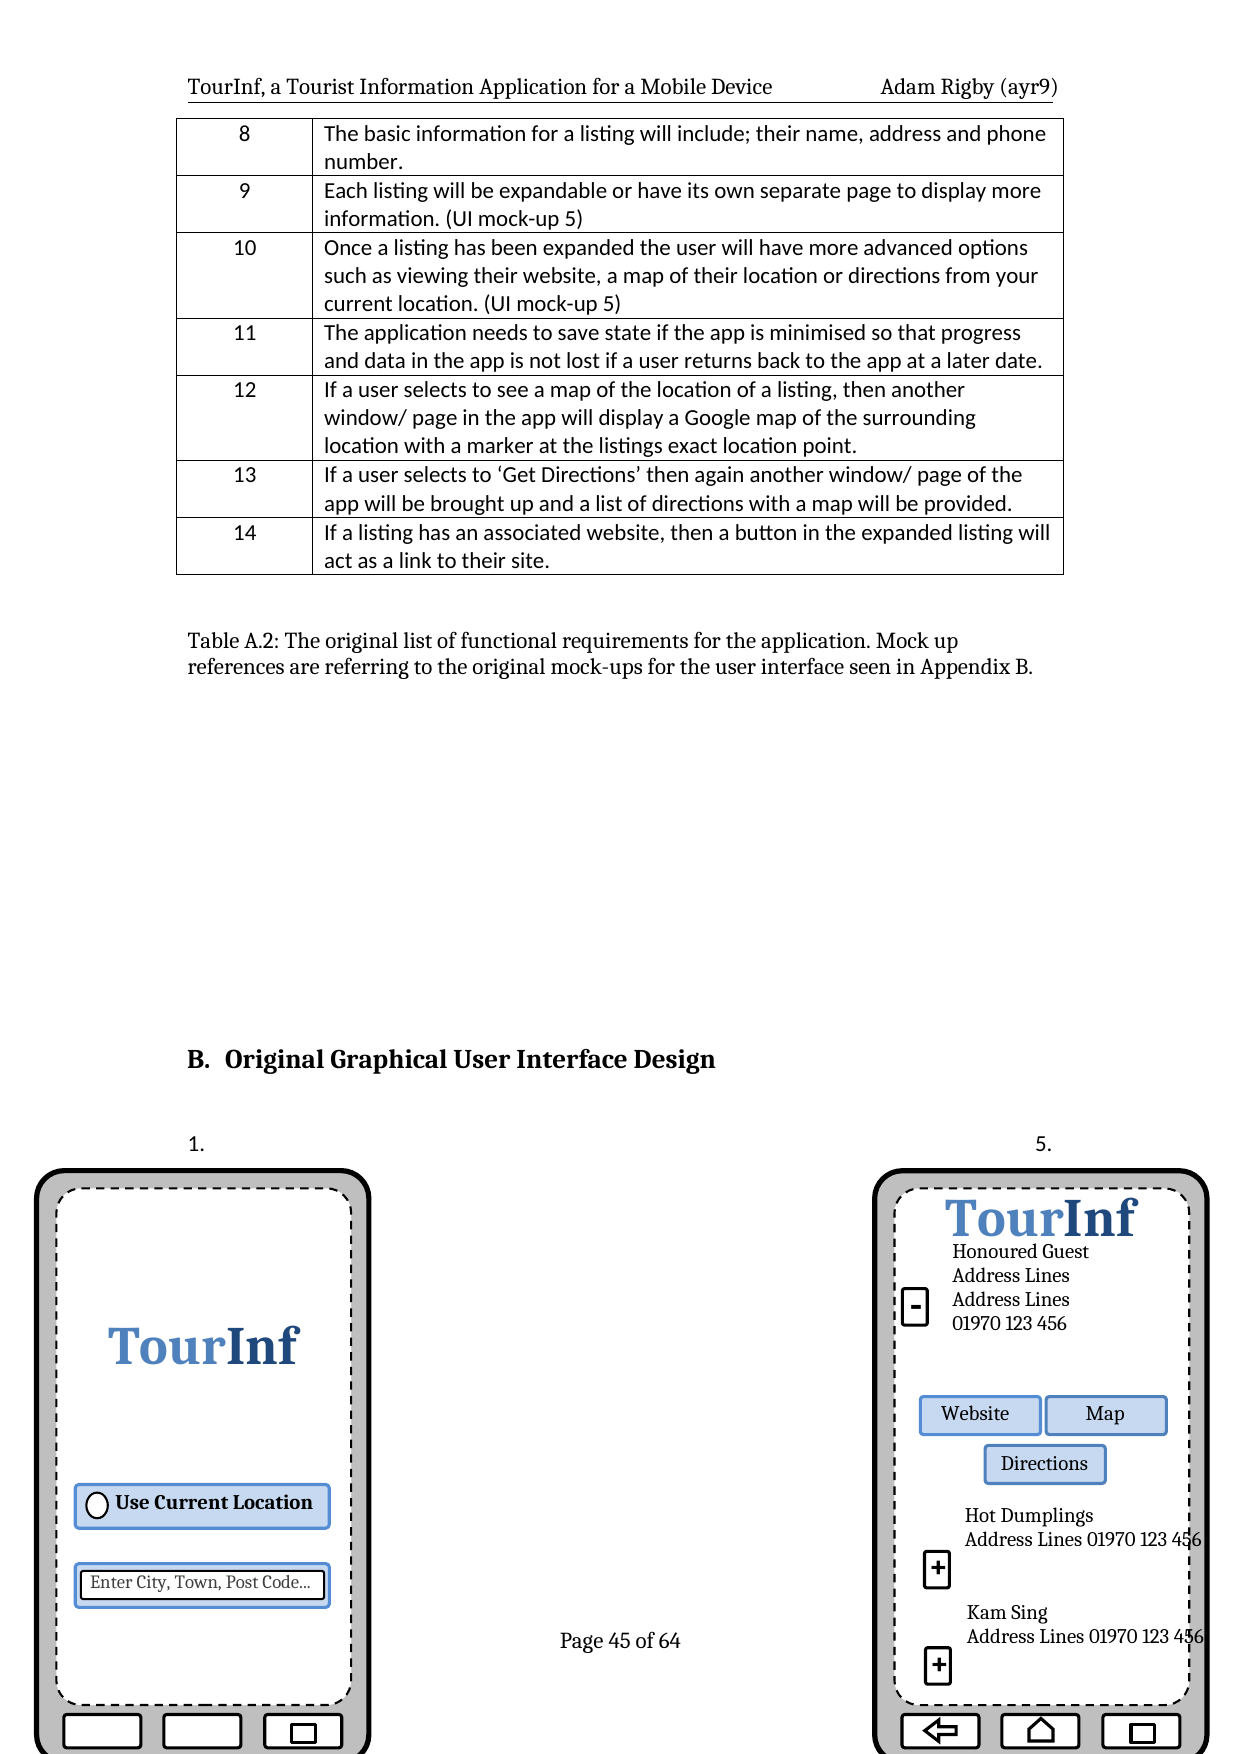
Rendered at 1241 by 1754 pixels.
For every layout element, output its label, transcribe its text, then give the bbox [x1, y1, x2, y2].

text Table A.2: The original list of functional requirements for the application. Mock up references are referring to the original mock-ups for the user interface seen in Appendix B. [187, 628, 1053, 681]
table_cell 10 [177, 233, 312, 317]
table_cell The basic information for a listing will include; their name, address and phone number. [313, 119, 1063, 175]
table_cell 13 [177, 461, 312, 517]
table_cell 9 [177, 176, 312, 232]
text 1. 5. [187, 1129, 1053, 1157]
table_cell If a listing has an associated website, then a button in the expanded listing will act as a link to their site. [313, 518, 1063, 574]
table_cell Each listing will be expandable or have its own separate page to display more information. (UI mock-up 5) [313, 176, 1063, 232]
table_cell If a user selects to ‘Get Directions’ then again another window/ page of the app will be brought up and a list of directions with a map will be provided. [313, 461, 1063, 517]
table_cell 11 [177, 319, 312, 374]
table_cell If a user selects to see a map of the location of a listing, then another window/ page in the app will display a Google map of the surrounding location with a marker at the listings exact location point. [313, 376, 1063, 459]
table_cell 12 [177, 376, 312, 459]
text Original Graphical User Interface Design [187, 1044, 1053, 1075]
table_cell Once a listing has been expanded the user will have more advanced options such as viewing their website, a map of their location or directions from your current location. (UI mock-up 5) [313, 233, 1063, 317]
table_cell The application needs to save state if the app is minimised so that progress and data in the app is not lost if a user returns back to the app at a later date. [313, 319, 1063, 374]
table_cell 8 [177, 119, 312, 175]
table_cell 14 [177, 518, 312, 574]
